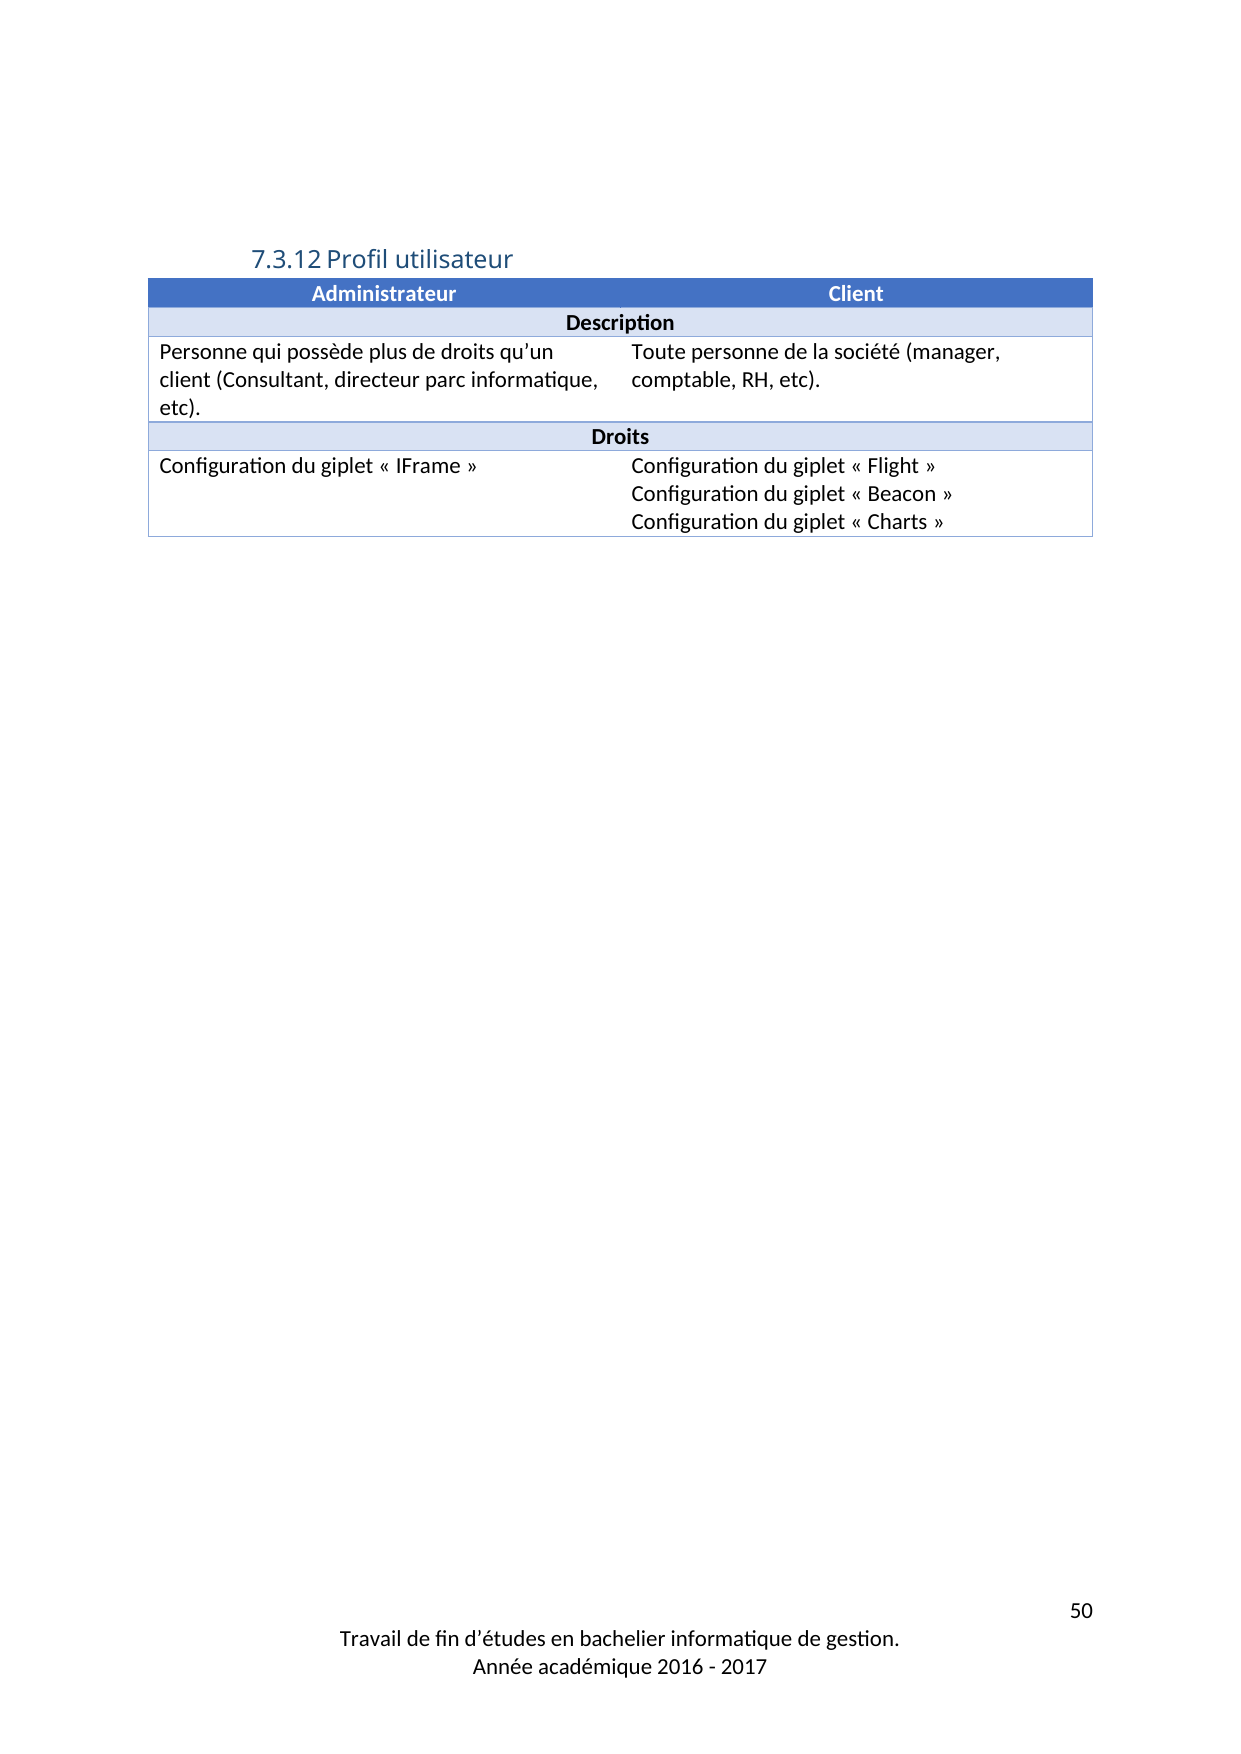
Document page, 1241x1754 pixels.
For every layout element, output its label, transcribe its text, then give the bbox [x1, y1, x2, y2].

table_cell Droits [149, 423, 1092, 450]
table_header Client [621, 279, 1092, 307]
table_cell Toute personne de la société (manager, comptable, RH, etc). [620, 337, 1092, 421]
table_cell Configuration du giplet « IFrame » [149, 451, 620, 536]
table_cell Personne qui possède plus de droits qu’un client (Consultant, directeur parc informatique, etc). [149, 337, 620, 421]
subtitle Profil utilisateur [251, 241, 1093, 275]
table_header Administrateur [149, 279, 620, 307]
table_cell Description [149, 308, 1092, 336]
table_cell Configuration du giplet « Flight » Configuration du giplet « Beacon » Configuration du giplet « Charts » [620, 451, 1092, 536]
